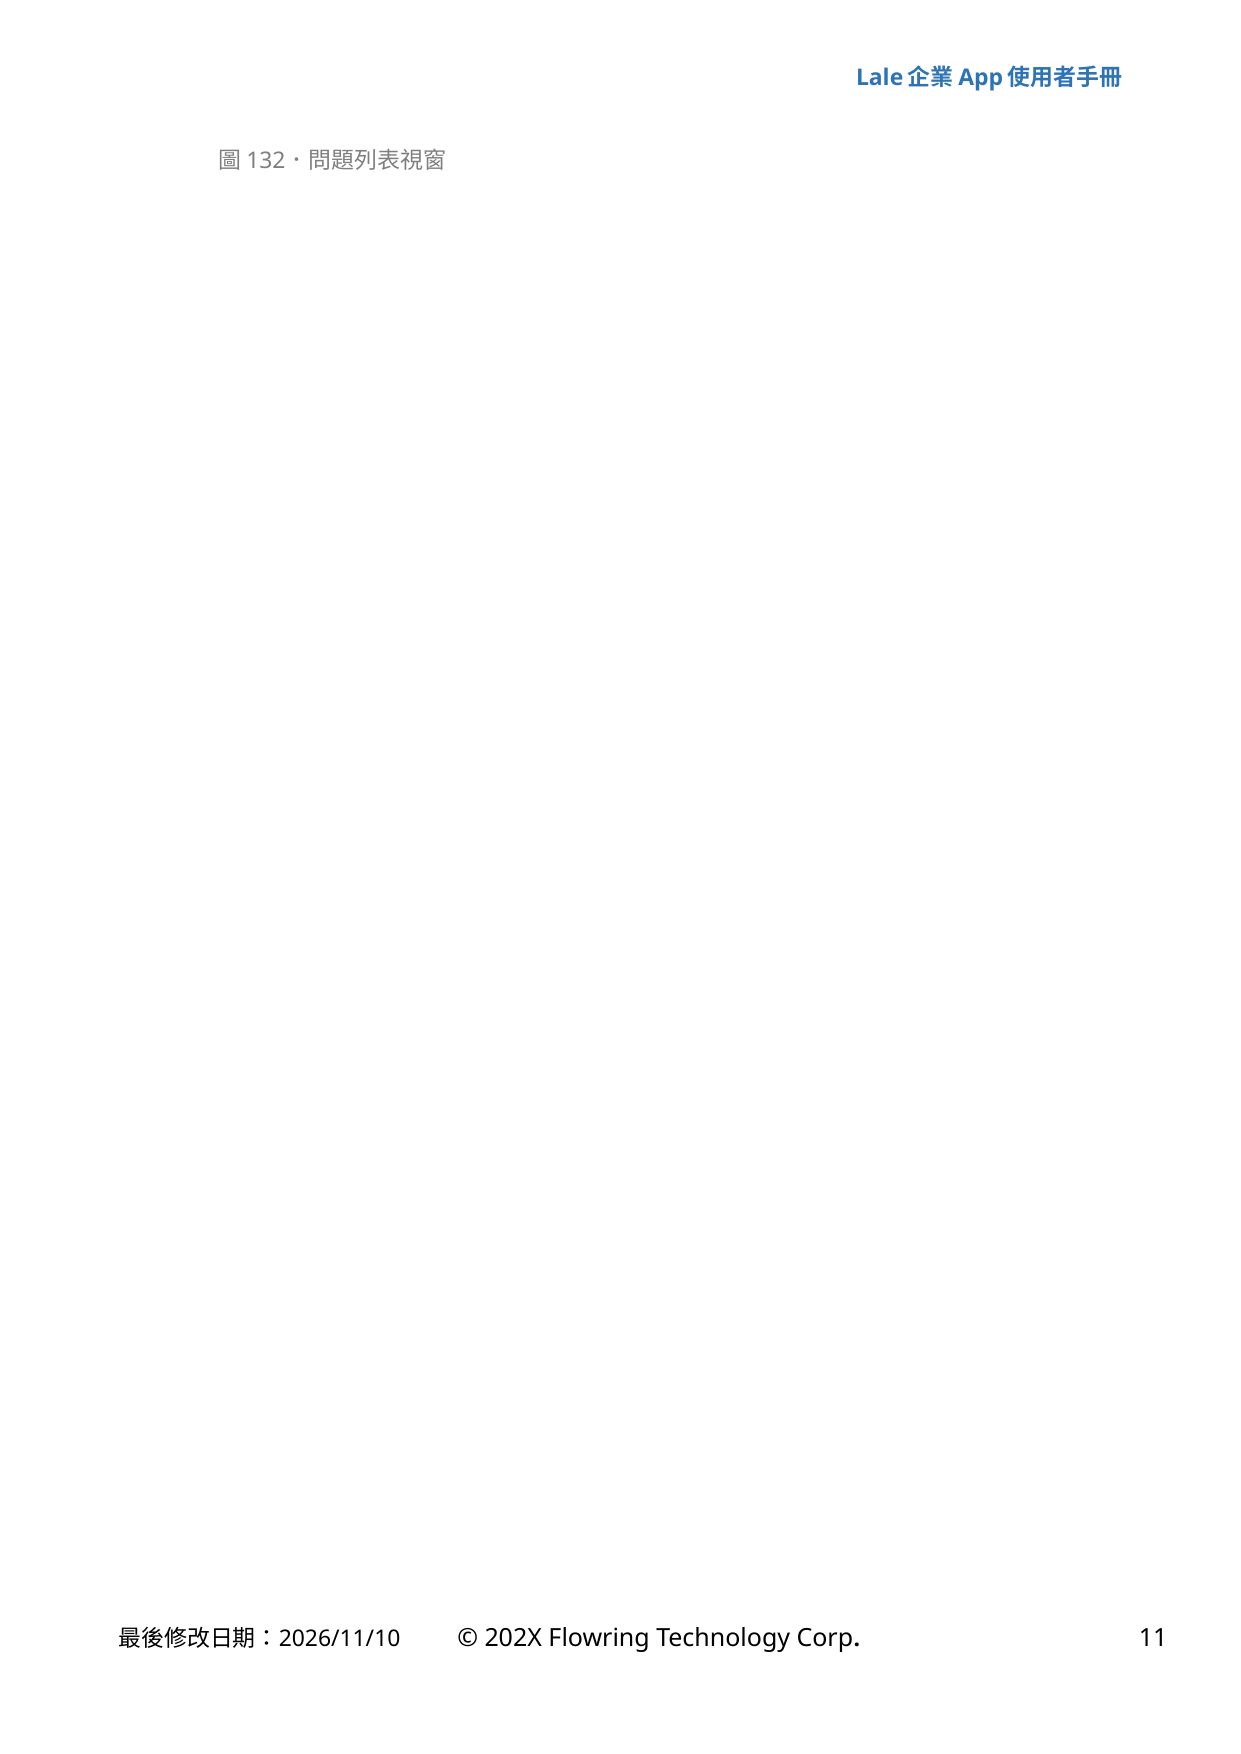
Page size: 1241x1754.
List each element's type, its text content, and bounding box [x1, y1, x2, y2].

text 圖132．問題列表視窗 [168, 142, 1122, 175]
